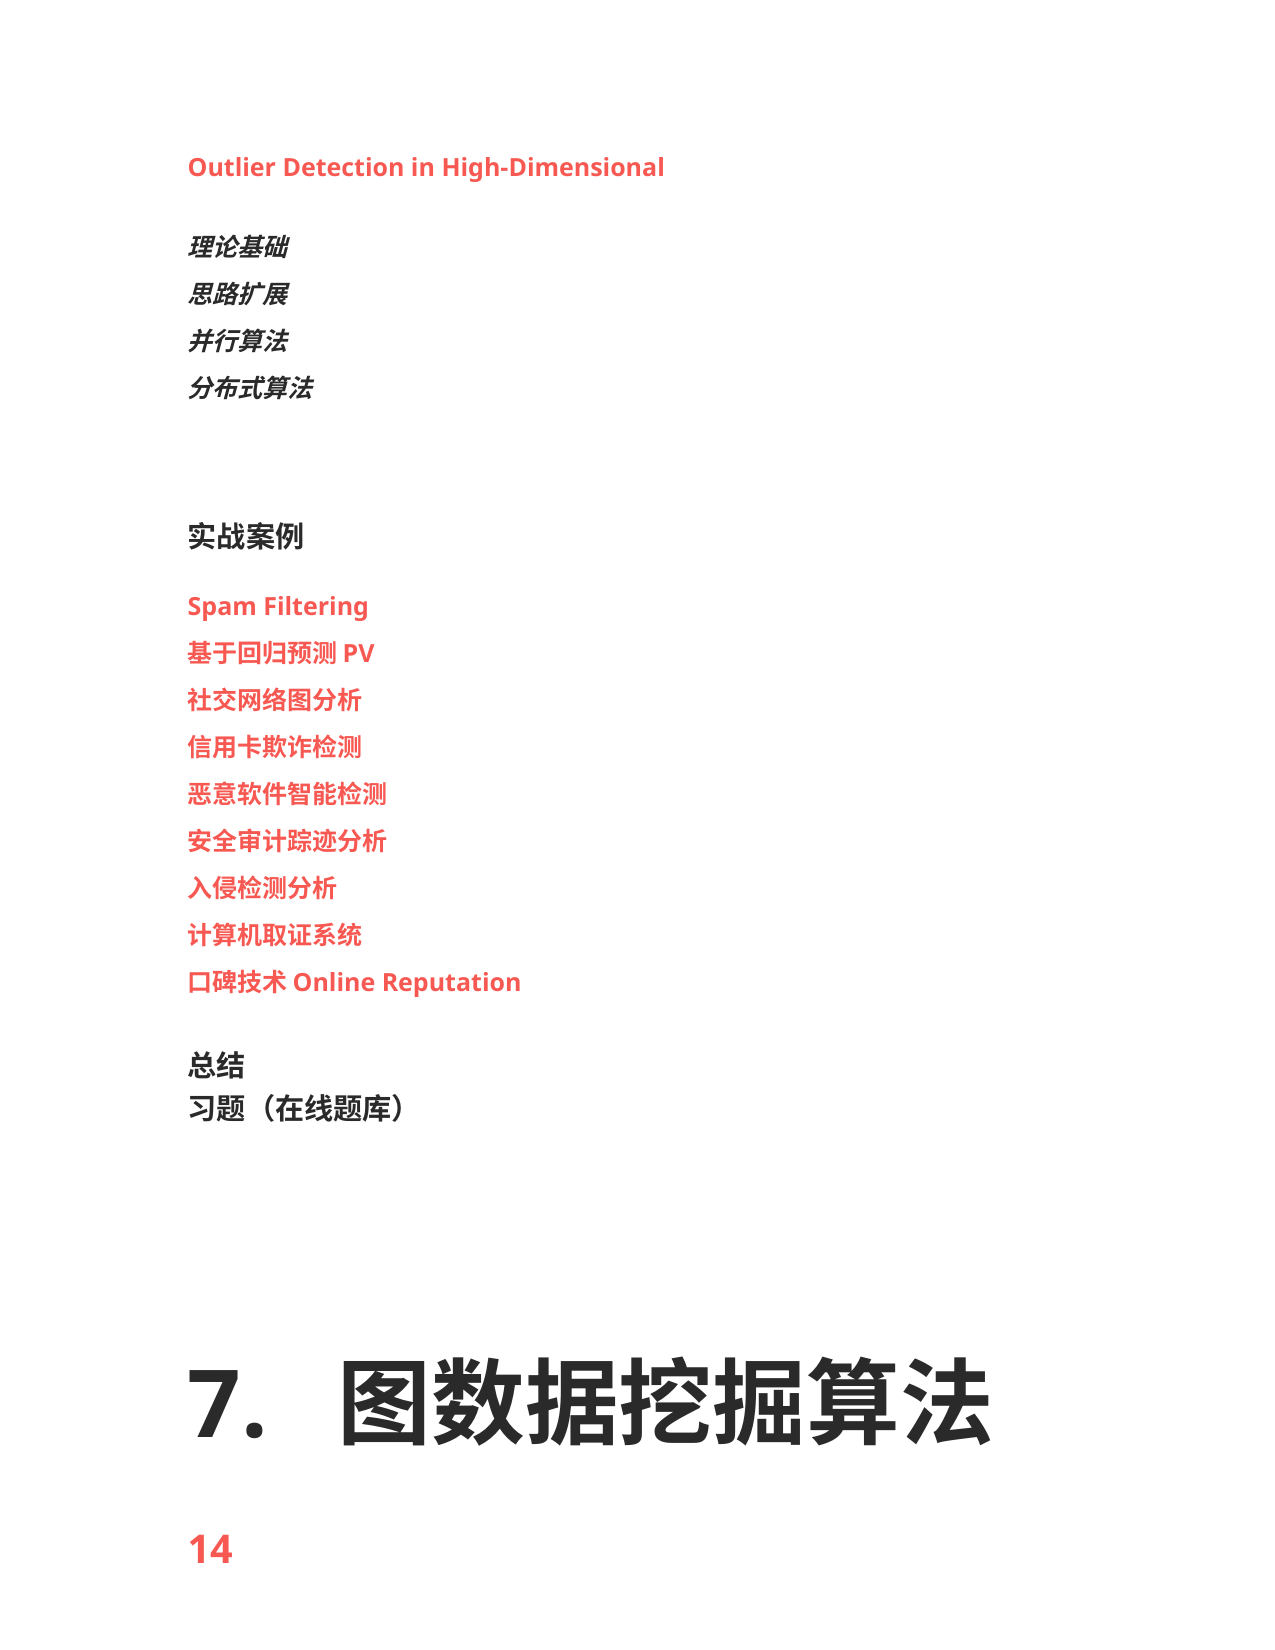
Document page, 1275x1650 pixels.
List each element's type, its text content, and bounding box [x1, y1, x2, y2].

subtitle 总结 [187, 1043, 1087, 1085]
subtitle 图数据挖掘算法 [187, 1329, 1087, 1465]
subtitle 理论基础 [187, 227, 1087, 263]
subtitle 思路扩展 [187, 274, 1087, 311]
subtitle 分布式算法 [187, 368, 1087, 405]
subtitle 习题（在线题库） [187, 1085, 1087, 1128]
subtitle 信用卡欺诈检测 [187, 727, 1087, 764]
subtitle 安全审计踪迹分析 [187, 822, 1087, 858]
subtitle 社交网络图分析 [187, 680, 1087, 717]
subtitle 并行算法 [187, 321, 1087, 358]
subtitle Spam Filtering [187, 589, 1087, 623]
subtitle 入侵检测分析 [187, 869, 1087, 905]
subtitle 恶意软件智能检测 [187, 774, 1087, 811]
subtitle Outlier Detection in High-Dimensional [187, 150, 1087, 184]
subtitle 口碑技术Online Reputation [187, 963, 1087, 999]
subtitle 基于回归预测PV [187, 633, 1087, 669]
subtitle 实战案例 [187, 514, 1087, 556]
subtitle 计算机取证系统 [187, 916, 1087, 952]
